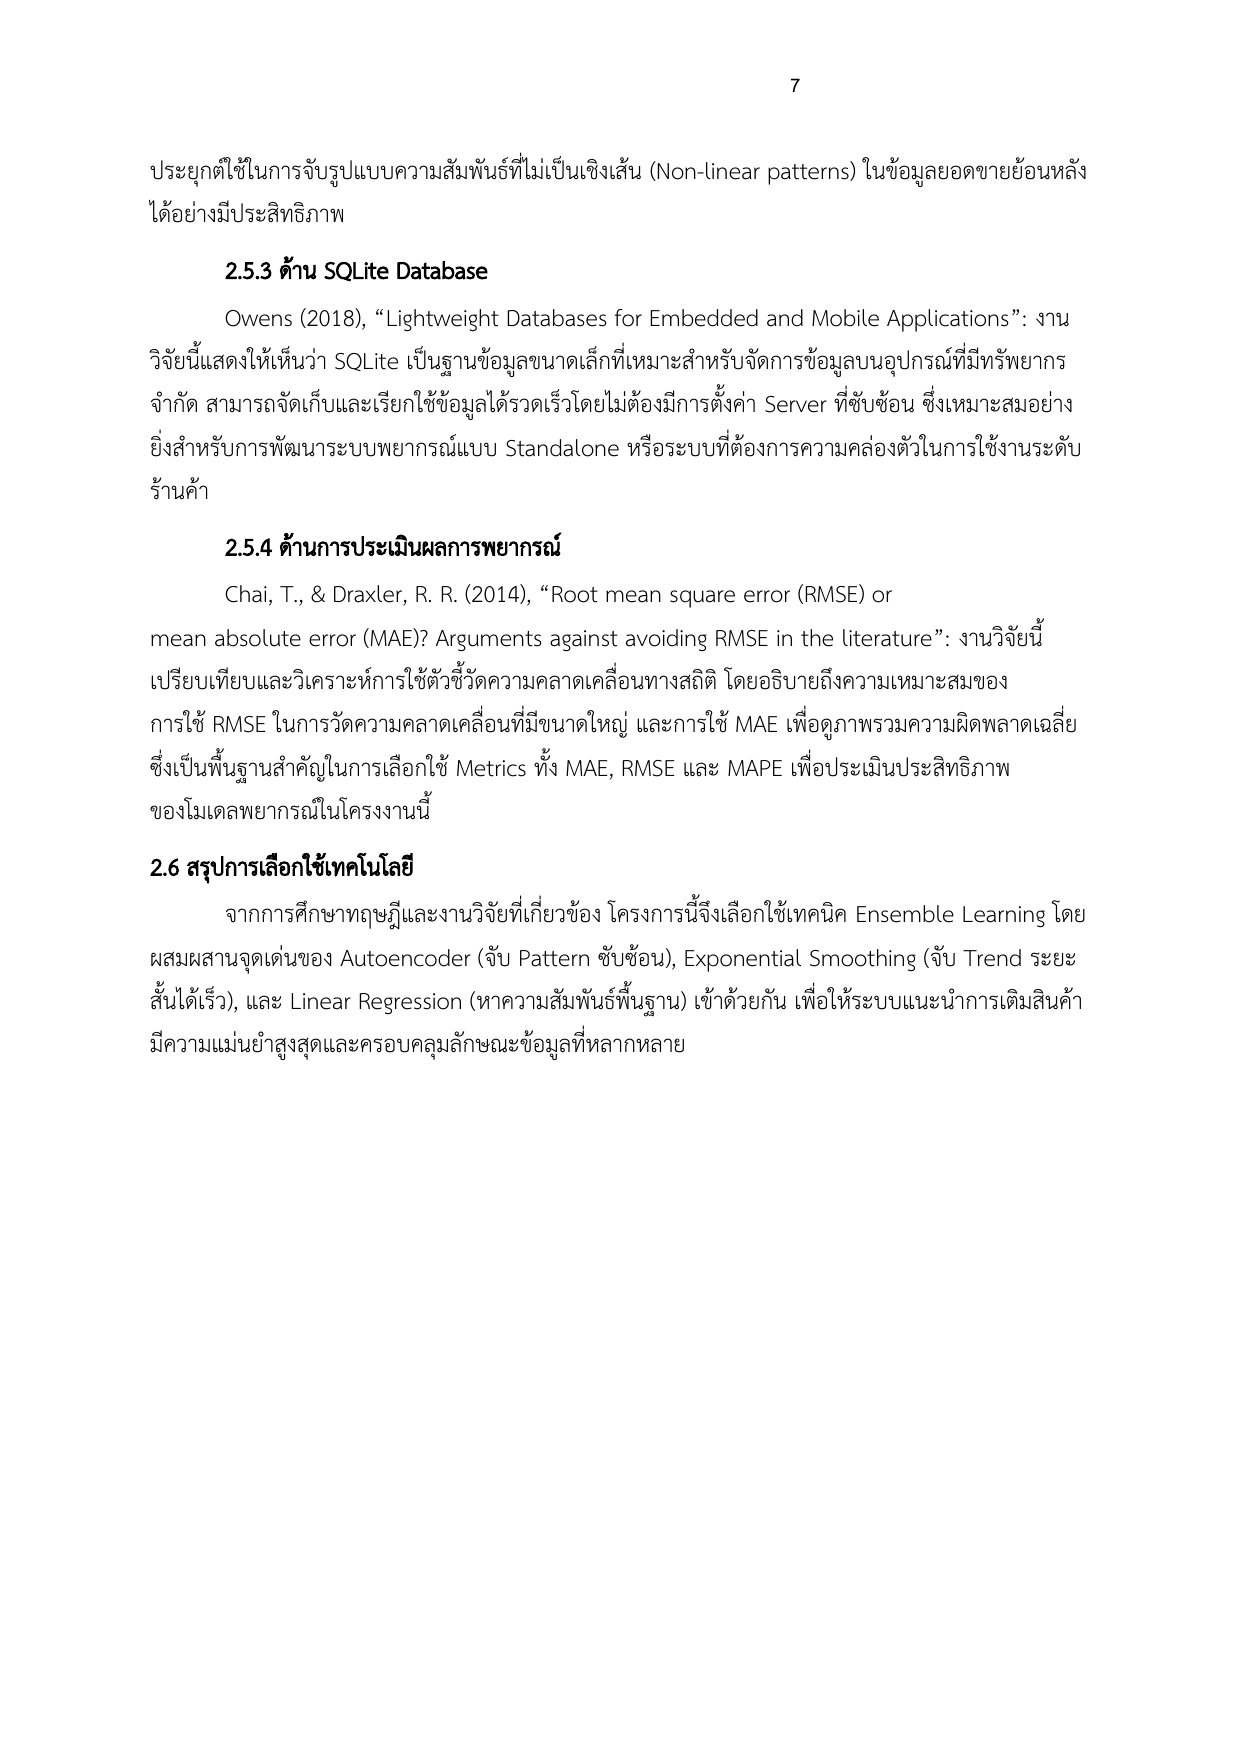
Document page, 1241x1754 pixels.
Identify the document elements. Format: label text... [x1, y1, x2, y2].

text Owens (2018), “Lightweight Databases for Embedded and Mobile Applications”: งานวิจัยนี้แสดงให้เห็นว่า SQLite เป็นฐานข้อมูลขนาดเล็กที่เหมาะสำหรับจัดการข้อมูลบนอุปกรณ์ที่มีทรัพยากรจำกัด สามารถจัดเก็บและเรียกใช้ข้อมูลได้รวดเร็วโดยไม่ต้องมีการตั้งค่า Server ที่ซับซ้อน ซึ่งเหมาะสมอย่างยิ่งสำหรับการพัฒนาระบบพยากรณ์แบบ Standalone หรือระบบที่ต้องการความคล่องตัวในการใช้งานระดับร้านค้า [150, 297, 1090, 508]
subtitle 2.5.4 ด้านการประเมินผลการพยากรณ์ [150, 526, 1090, 563]
subtitle 2.6 สรุปการเลือกใช้เทคโนโลยี [150, 846, 1090, 883]
subtitle 2.5.3 ด้าน SQLite Database [150, 249, 1090, 287]
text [150, 150, 1090, 231]
text Chai, T., & Draxler, R. R. (2014), “Root mean square error (RMSE) or mean absolute error (MAE)? Arguments against avoiding RMSE in the literature”: งานวิจัยนี้เปรียบเทียบและวิเคราะห์การใช้ตัวชี้วัดความคลาดเคลื่อนทางสถิติ โดยอธิบายถึงความเหมาะสมของ การใช้ RMSE ในการวัดความคลาดเคลื่อนที่มีขนาดใหญ่ และการใช้ MAE เพื่อดูภาพรวมความผิดพลาดเฉลี่ย ซึ่งเป็นพื้นฐานสำคัญในการเลือกใช้ Metrics ทั้ง MAE, RMSE และ MAPE เพื่อประเมินประสิทธิภาพ ของโมเดลพยากรณ์ในโครงงานนี้ [150, 573, 1090, 828]
text จากการศึกษาทฤษฎีและงานวิจัยที่เกี่ยวข้อง โครงการนี้จึงเลือกใช้เทคนิค Ensemble Learning โดยผสมผสานจุดเด่นของ Autoencoder (จับ Pattern ซับซ้อน), Exponential Smoothing (จับ Trend ระยะสั้นได้เร็ว), และ Linear Regression (หาความสัมพันธ์พื้นฐาน) เข้าด้วยกัน เพื่อให้ระบบแนะนำการเติมสินค้ามีความแม่นยำสูงสุดและครอบคลุมลักษณะข้อมูลที่หลากหลาย [150, 893, 1090, 1061]
